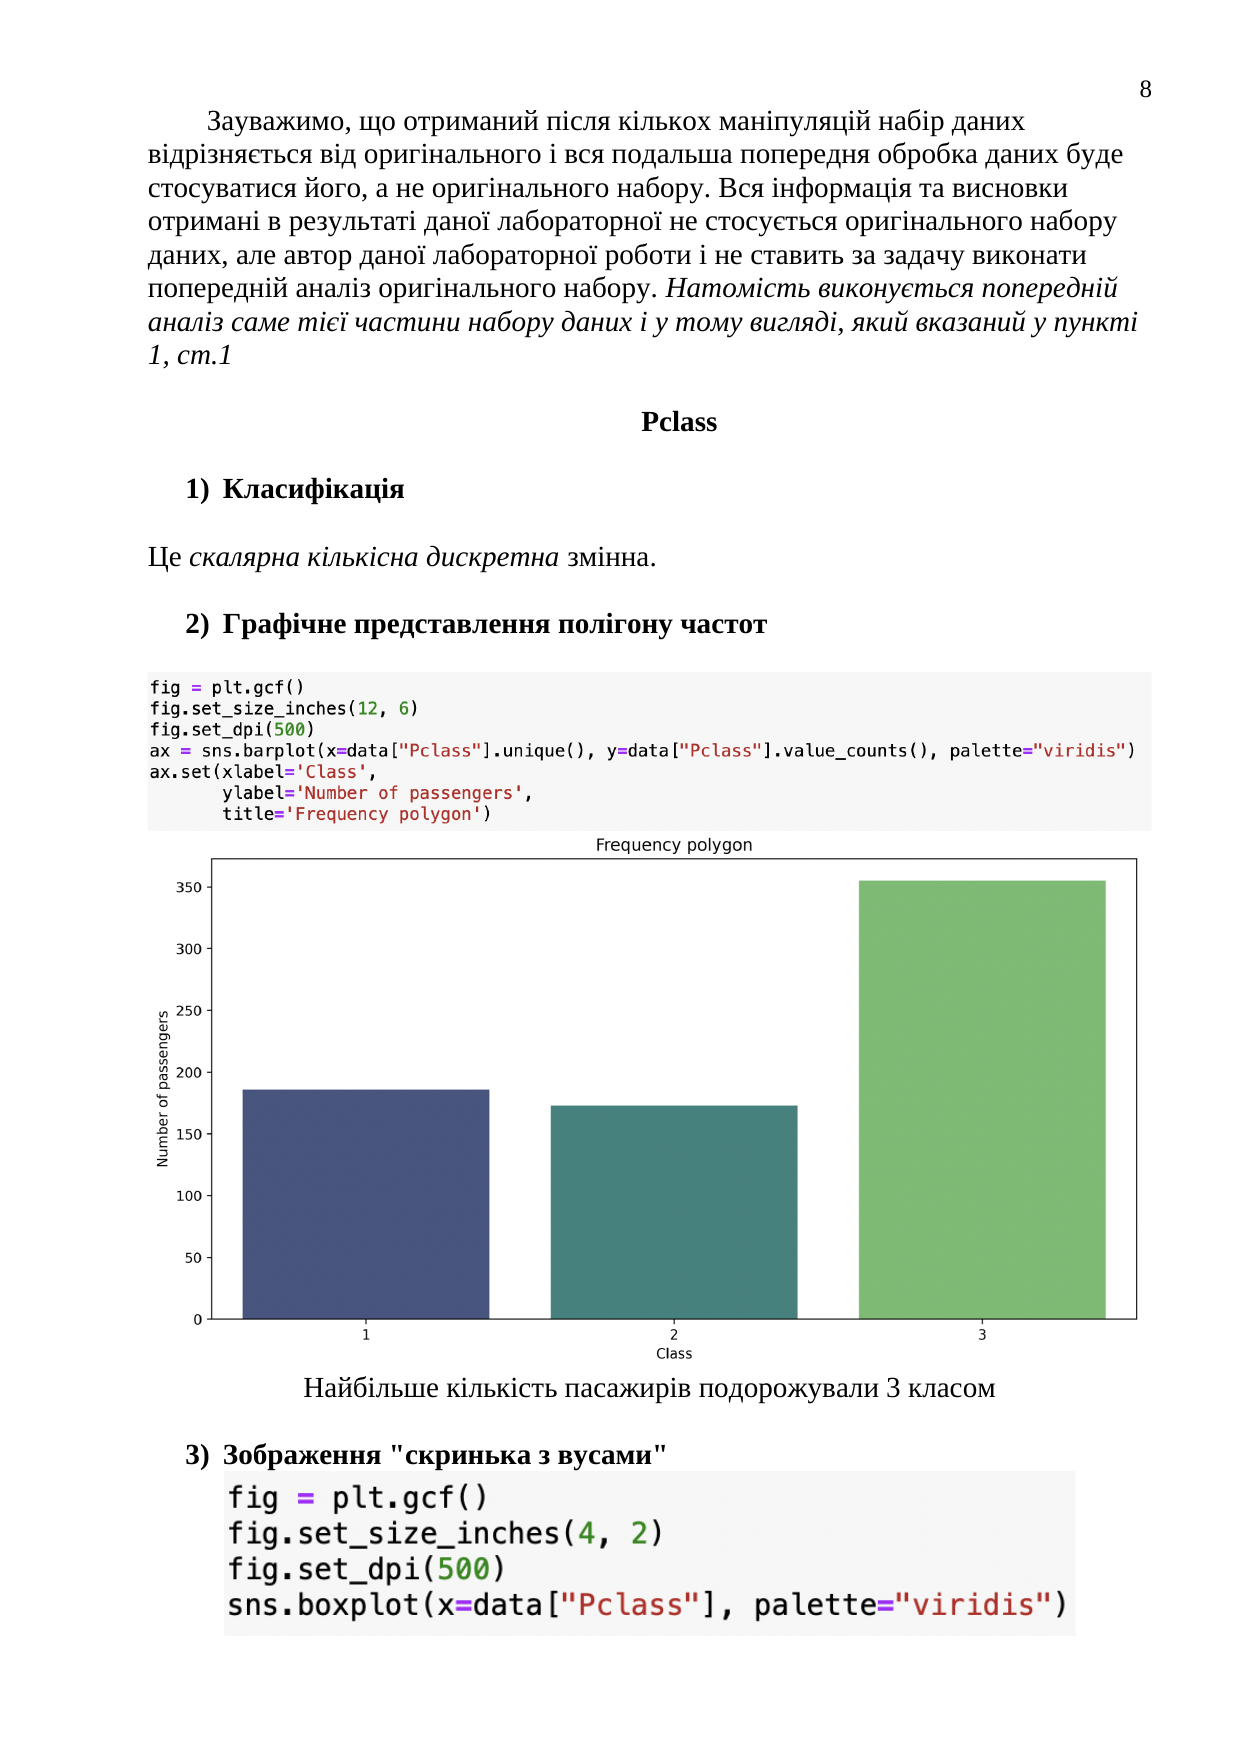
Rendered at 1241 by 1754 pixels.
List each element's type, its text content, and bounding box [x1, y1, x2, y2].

text Зауважимо, що отриманий після кількох маніпуляцій набір даних відрізняється від оригінального і вся подальша попередня обробка даних буде стосуватися його, а не оригінального набору. Вся інформація та висновки отримані в результаті даної лабораторної не стосується оригінального набору даних, але автор даної лабораторної роботи і не ставить за задачу виконати попередній аналіз оригінального набору. Натомість виконується попередній аналіз саме тієї частини набору даних і у тому вигляді, який вказаний у пункті 1, ст.1 [148, 103, 1152, 371]
text Найбільше кількість пасажирів подорожували 3 класом [148, 1371, 1152, 1404]
list Зображення "скринька з вусами" [185, 1437, 1152, 1471]
picture [147, 672, 1152, 1371]
text Це скалярна кількісна дискретна змінна. [148, 539, 1152, 572]
list Класифікація [185, 472, 1152, 505]
text Pclass [148, 404, 1152, 438]
list Графічне представлення полігону частот [185, 606, 1152, 639]
picture [223, 1471, 1076, 1636]
